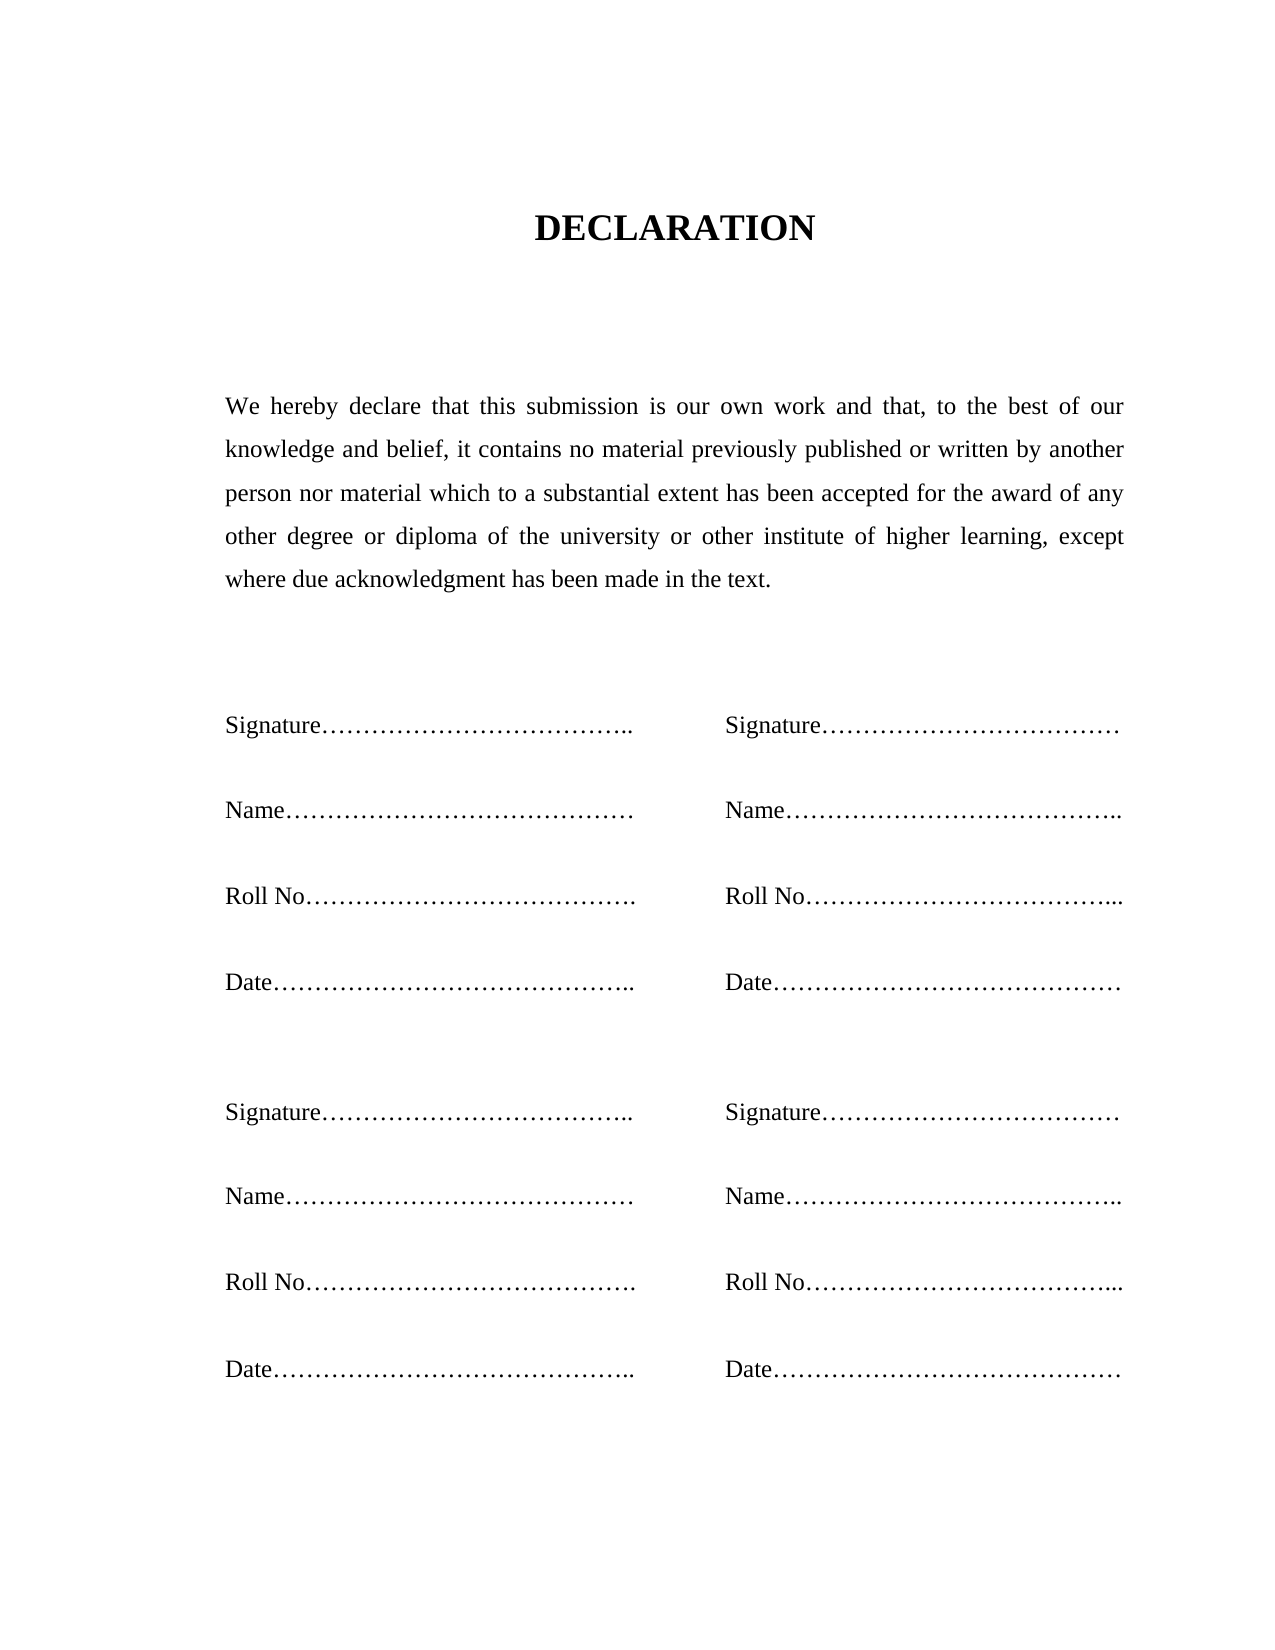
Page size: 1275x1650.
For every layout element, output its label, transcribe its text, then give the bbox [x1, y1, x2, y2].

text Name…………………………………… Name………………………………….. [225, 1181, 1125, 1210]
text DECLARATION [225, 206, 1125, 249]
text Signature……………………………….. Signature……………………………… [225, 1097, 1125, 1167]
text Signature……………………………….. Signature……………………………… [225, 710, 1125, 781]
text Name…………………………………… Name………………………………….. [225, 795, 1125, 823]
text Roll No…………………………………. Roll No………………………………... [225, 1267, 1125, 1296]
text We hereby declare that this submission is our own work and that, to the best of our knowledge and belief, it contains no material previously published or written by another person nor material which to a substantial extent has been accepted for the award of any other degree or diploma of the university or other institute of higher learning, except where due acknowledgment has been made in the text. [225, 391, 1125, 593]
text Date…………………………………….. Date…………………………………… [225, 1354, 1125, 1382]
text Roll No…………………………………. Roll No………………………………... [225, 881, 1125, 910]
text Date…………………………………….. Date…………………………………… [225, 967, 1125, 996]
